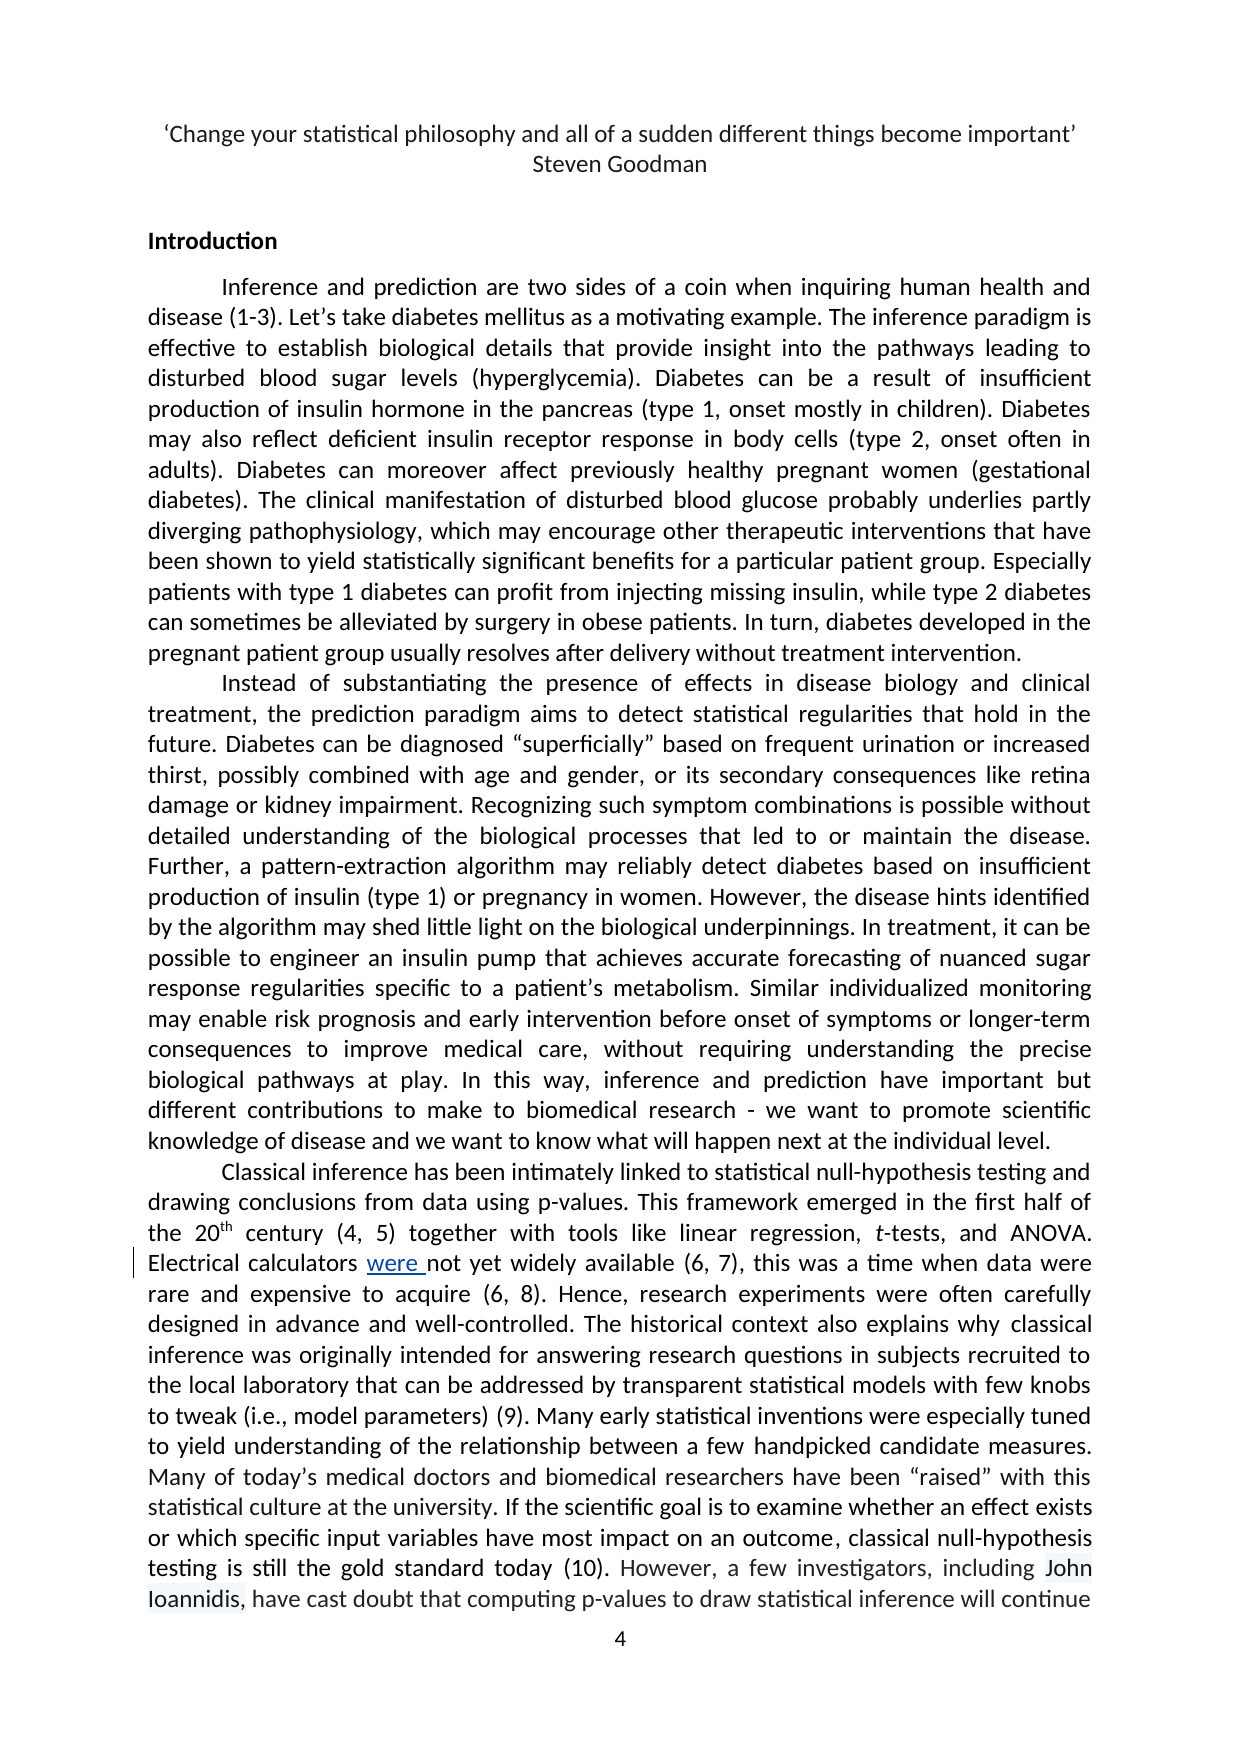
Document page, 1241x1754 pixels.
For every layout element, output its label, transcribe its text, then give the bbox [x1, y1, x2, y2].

text Inference and prediction are two sides of a coin when inquiring human health and disease (1-3). Let’s take diabetes mellitus as a motivating example. The inference paradigm is effective to establish biological details that provide insight into the pathways leading to disturbed blood sugar levels (hyperglycemia). Diabetes can be a result of insufficient production of insulin hormone in the pancreas (type 1, onset mostly in children). Diabetes may also reflect deficient insulin receptor response in body cells (type 2, onset often in adults). Diabetes can moreover affect previously healthy pregnant women (gestational diabetes). The clinical manifestation of disturbed blood glucose probably underlies partly diverging pathophysiology, which may encourage other therapeutic interventions that have been shown to yield statistically significant benefits for a particular patient group. Especially patients with type 1 diabetes can profit from injecting missing insulin, while type 2 diabetes can sometimes be alleviated by surgery in obese patients. In turn, diabetes developed in the pregnant patient group usually resolves after delivery without treatment intervention. [148, 271, 1092, 667]
subtitle Introduction [148, 225, 1092, 255]
text Instead of substantiating the presence of effects in disease biology and clinical treatment, the prediction paradigm aims to detect statistical regularities that hold in the future. Diabetes can be diagnosed “superficially” based on frequent urination or increased thirst, possibly combined with age and gender, or its secondary consequences like retina damage or kidney impairment. Recognizing such symptom combinations is possible without detailed understanding of the biological processes that led to or maintain the disease. Further, a pattern-extraction algorithm may reliably detect diabetes based on insufficient production of insulin (type 1) or pregnancy in women. However, the disease hints identified by the algorithm may shed little light on the biological underpinnings. In treatment, it can be possible to engineer an insulin pump that achieves accurate forecasting of nuanced sugar response regularities specific to a patient’s metabolism. Similar individualized monitoring may enable risk prognosis and early intervention before onset of symptoms or longer-term consequences to improve medical care, without requiring understanding the precise biological pathways at play. In this way, inference and prediction have important but different contributions to make to biomedical research - we want to promote scientific knowledge of disease and we want to know what will happen next at the individual level. [148, 667, 1092, 1156]
text ‘Change your statistical philosophy and all of a sudden different things become important’ Steven Goodman [148, 118, 1092, 179]
